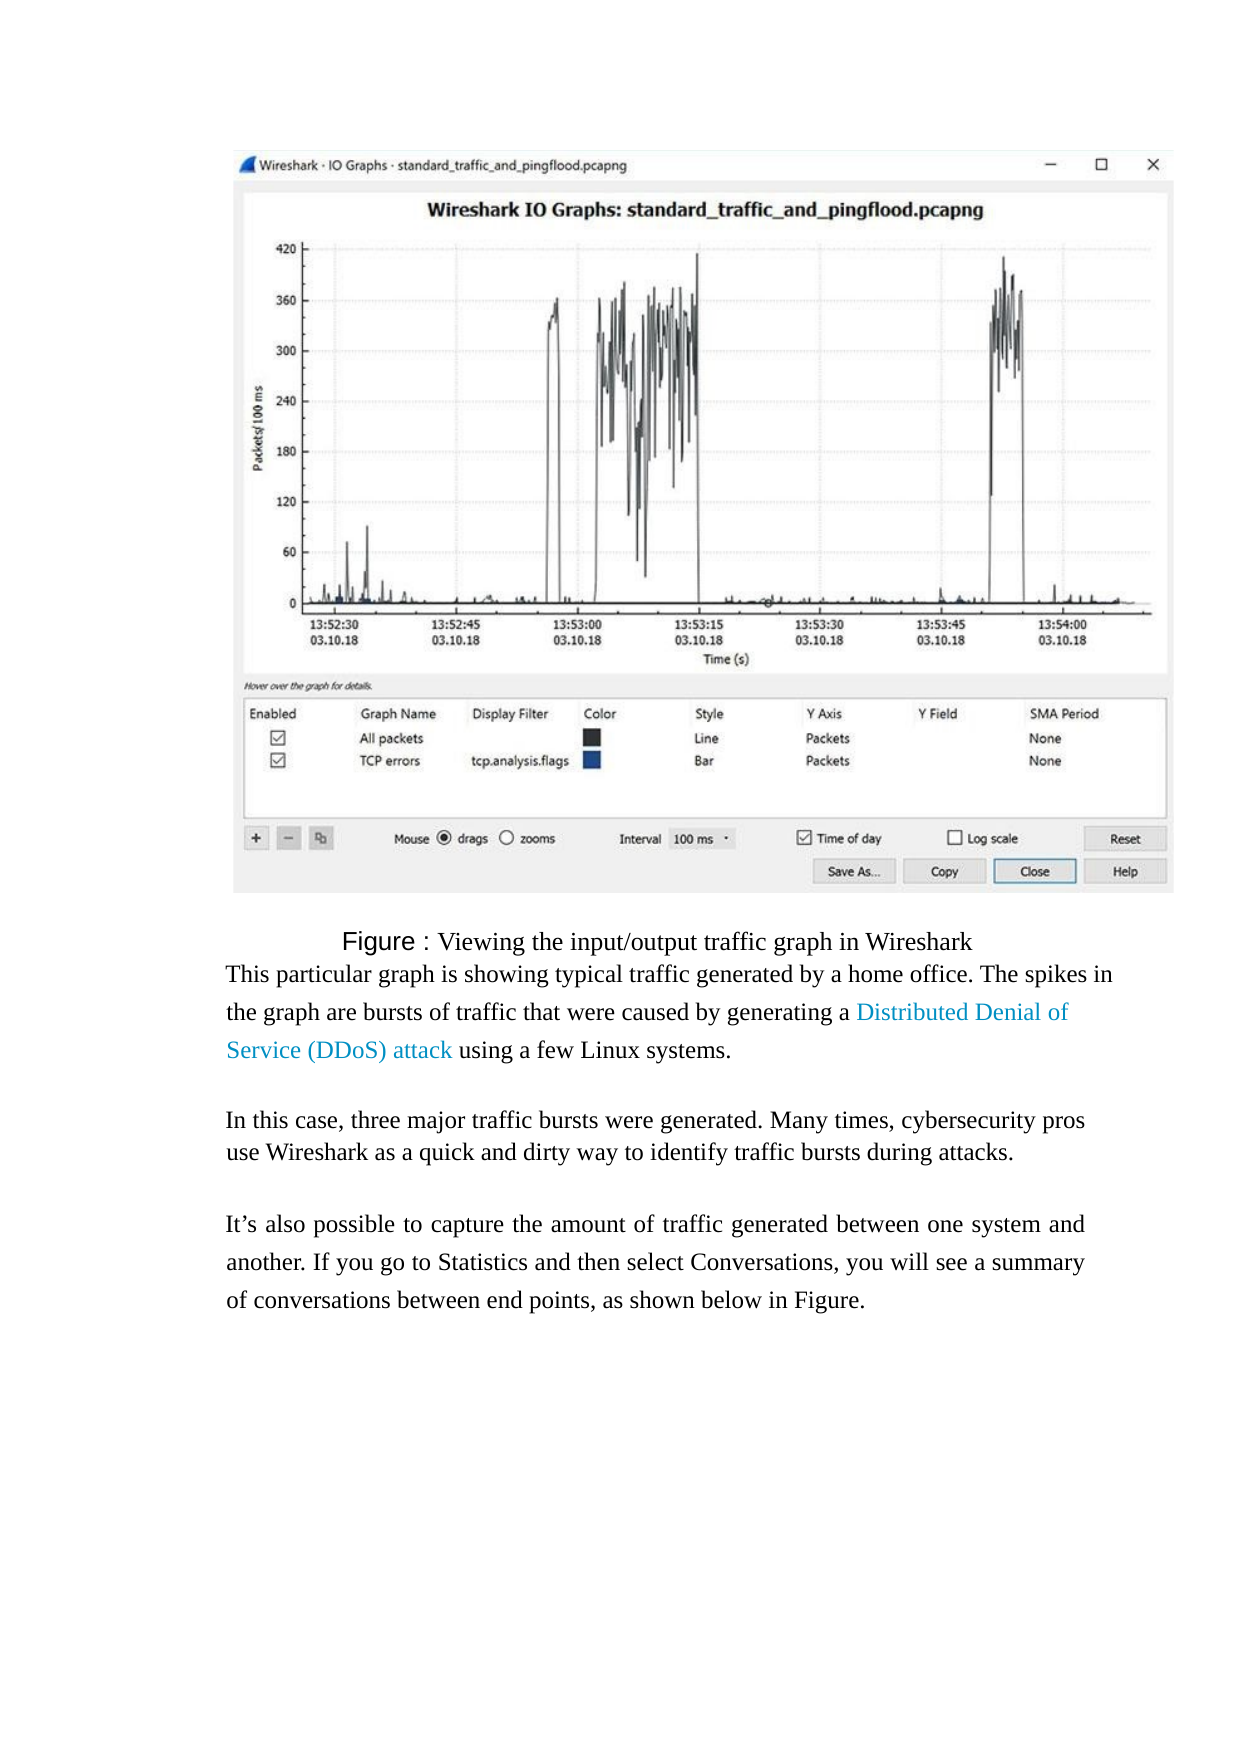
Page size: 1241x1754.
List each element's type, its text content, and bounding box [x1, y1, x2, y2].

text Figure : Viewing the input/output traffic graph in Wireshark [150, 926, 1164, 956]
text It’s also possible to capture the amount of traffic generated between one system and another. If you go to Statistics and then select Conversations, you will see a summary of conversations between end points, as shown below in Figure. [225, 1209, 1087, 1314]
text In this case, three major traffic bursts were generated. Many times, cybersecurity pros use Wireshark as a quick and dirty way to identify traffic bursts during attacks. [225, 1105, 1087, 1166]
picture [233, 150, 1174, 893]
text This particular graph is showing typical traffic generated by a home office. The spikes in the graph are bursts of traffic that were caused by generating a Distributed Denial of Service (DDoS) attack using a few Linux systems. [225, 959, 1115, 1064]
